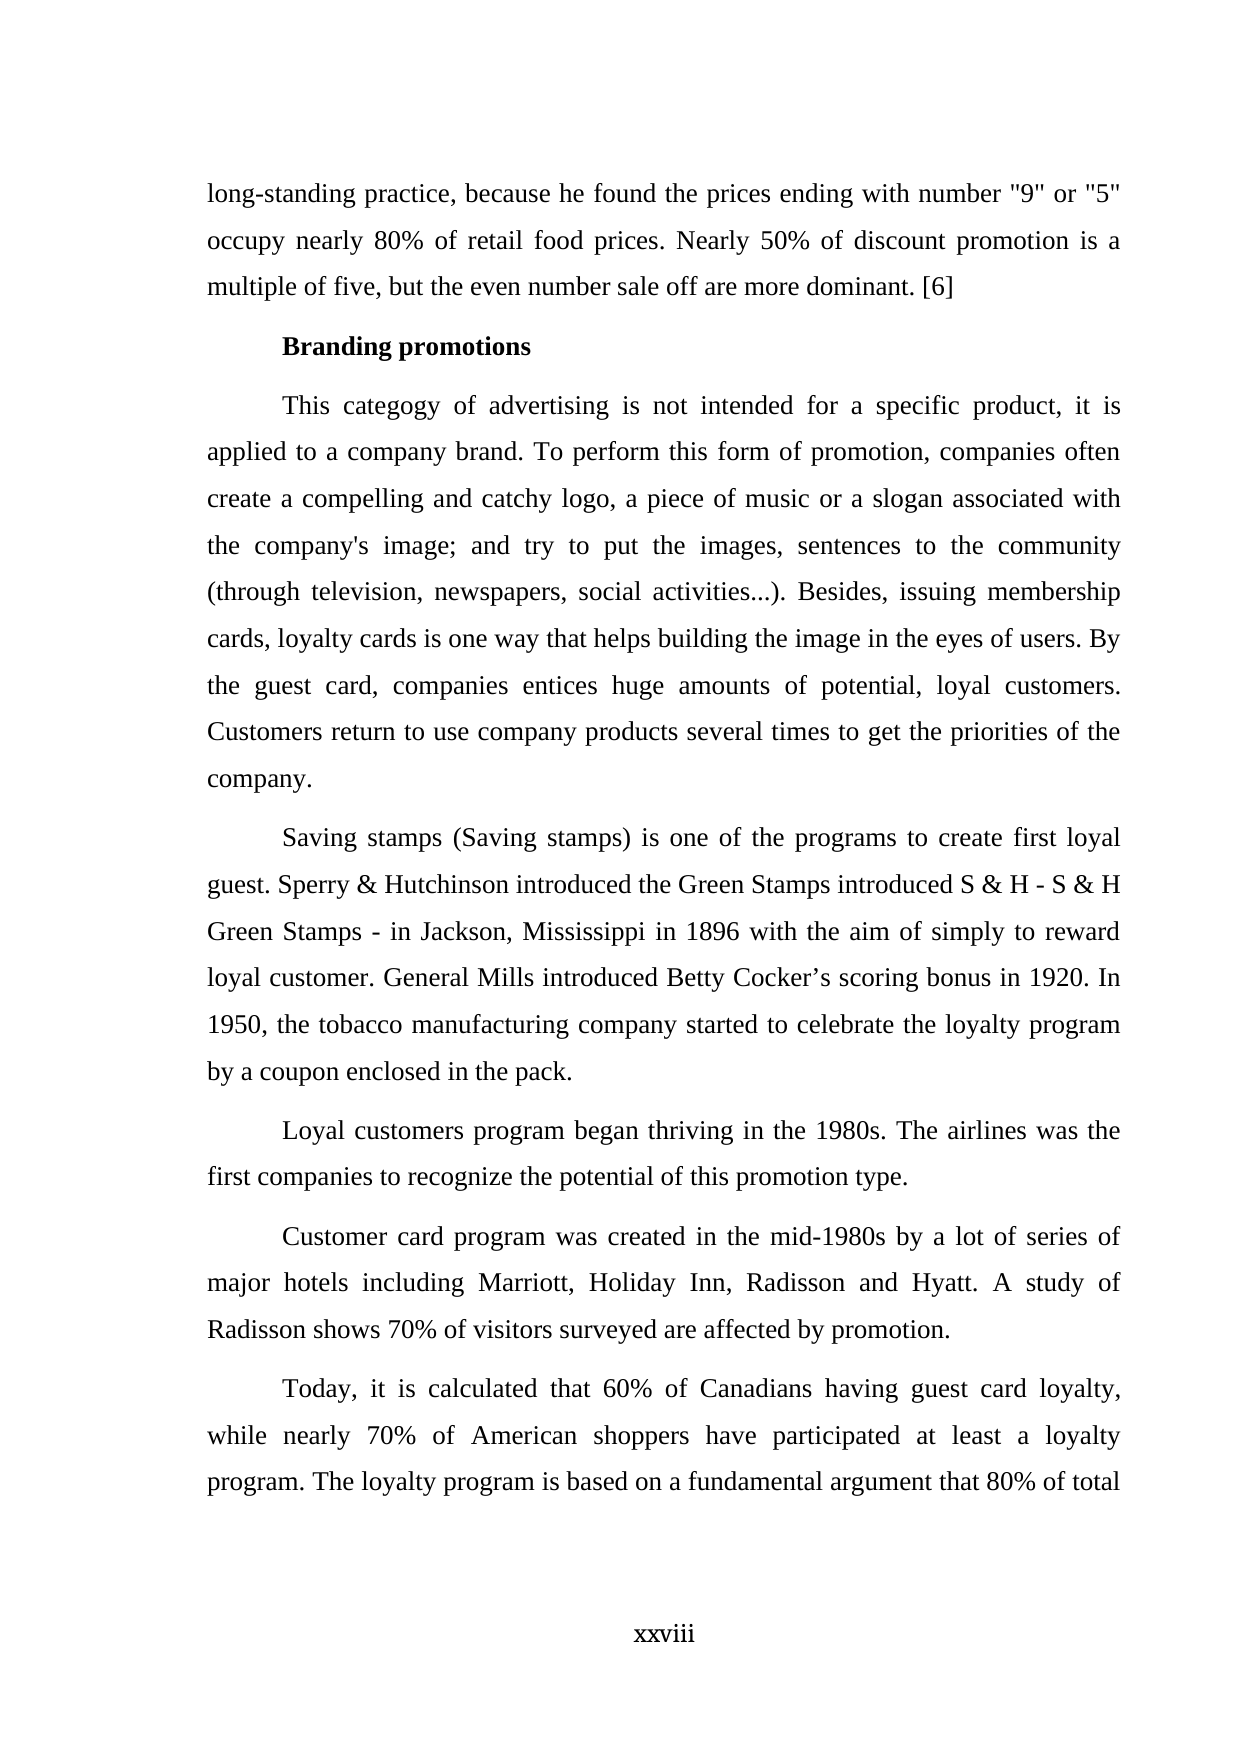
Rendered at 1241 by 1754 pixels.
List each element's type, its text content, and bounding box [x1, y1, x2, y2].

text This categogy of advertising is not intended for a specific product, it is applied to a company brand. To perform this form of promotion, companies often create a compelling and catchy logo, a piece of music or a slogan associated with the company's image; and try to put the images, sentences to the community (through television, newspapers, social activities...). Besides, issuing membership cards, loyalty cards is one way that helps building the image in the eyes of users. By the guest card, companies entices huge amounts of potential, loyal customers. Customers return to use company products several times to get the priorities of the company. [207, 389, 1122, 793]
text Customer card program was created in the mid-1980s by a lot of series of major hotels including Marriott, Holiday Inn, Radisson and Hyatt. A study of Radisson shows 70% of visitors surveyed are affected by promotion. [207, 1220, 1122, 1344]
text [207, 177, 1122, 302]
text Loyal customers program began thriving in the 1980s. The airlines was the first companies to recognize the potential of this promotion type. [207, 1114, 1122, 1192]
text Saving stamps (Saving stamps) is one of the programs to create first loyal guest. Sperry & Hutchinson introduced the Green Stamps introduced S & H - S & H Green Stamps - in Jackson, Mississippi in 1896 with the aim of simply to reward loyal customer. General Mills introduced Betty Cocker’s scoring bonus in 1920. In 1950, the tobacco manufacturing company started to celebrate the loyalty program by a coupon enclosed in the pack. [207, 821, 1122, 1086]
text Branding promotions [207, 330, 1122, 361]
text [207, 1372, 1122, 1497]
